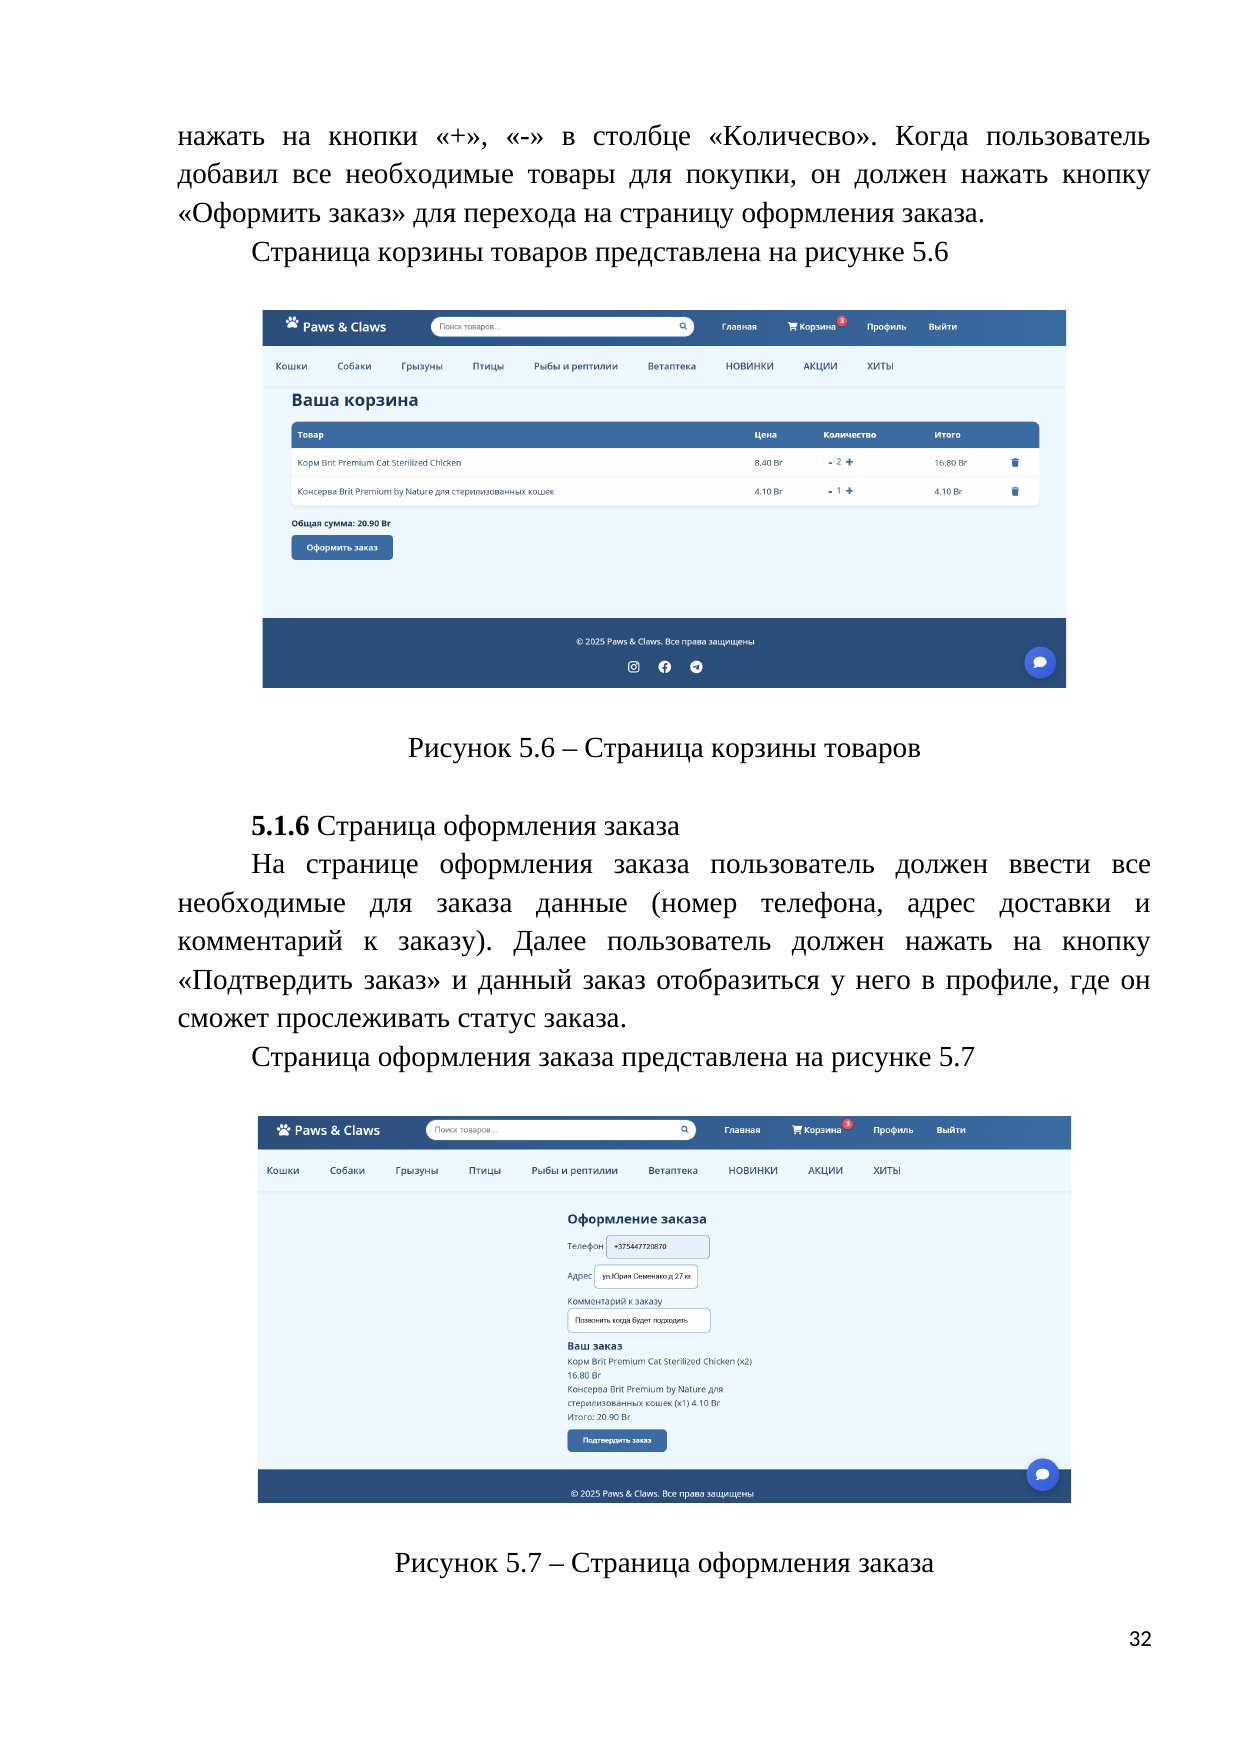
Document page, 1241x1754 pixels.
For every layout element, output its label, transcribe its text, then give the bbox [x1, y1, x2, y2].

text 5.1.6 Страница оформления заказа [177, 808, 1152, 841]
text Рисунок 5.7 – Страница оформления заказа [177, 1545, 1152, 1579]
text На странице оформления заказа пользователь должен ввести все необходимые для заказа данные (номер телефона, адрес доставки и комментарий к заказу). Далее пользователь должен нажать на кнопку «Подтвердить заказ» и данный заказ отобразиться у него в профиле, где он сможет прослеживать статус заказа. [177, 846, 1152, 1034]
text Страница корзины товаров представлена на рисунке 5.6 [177, 234, 1152, 267]
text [177, 118, 1152, 229]
picture [262, 310, 1067, 688]
picture [257, 1116, 1072, 1503]
text Страница оформления заказа представлена на рисунке 5.7 [177, 1039, 1152, 1072]
text Рисунок 5.6 – Страница корзины товаров [177, 731, 1152, 764]
